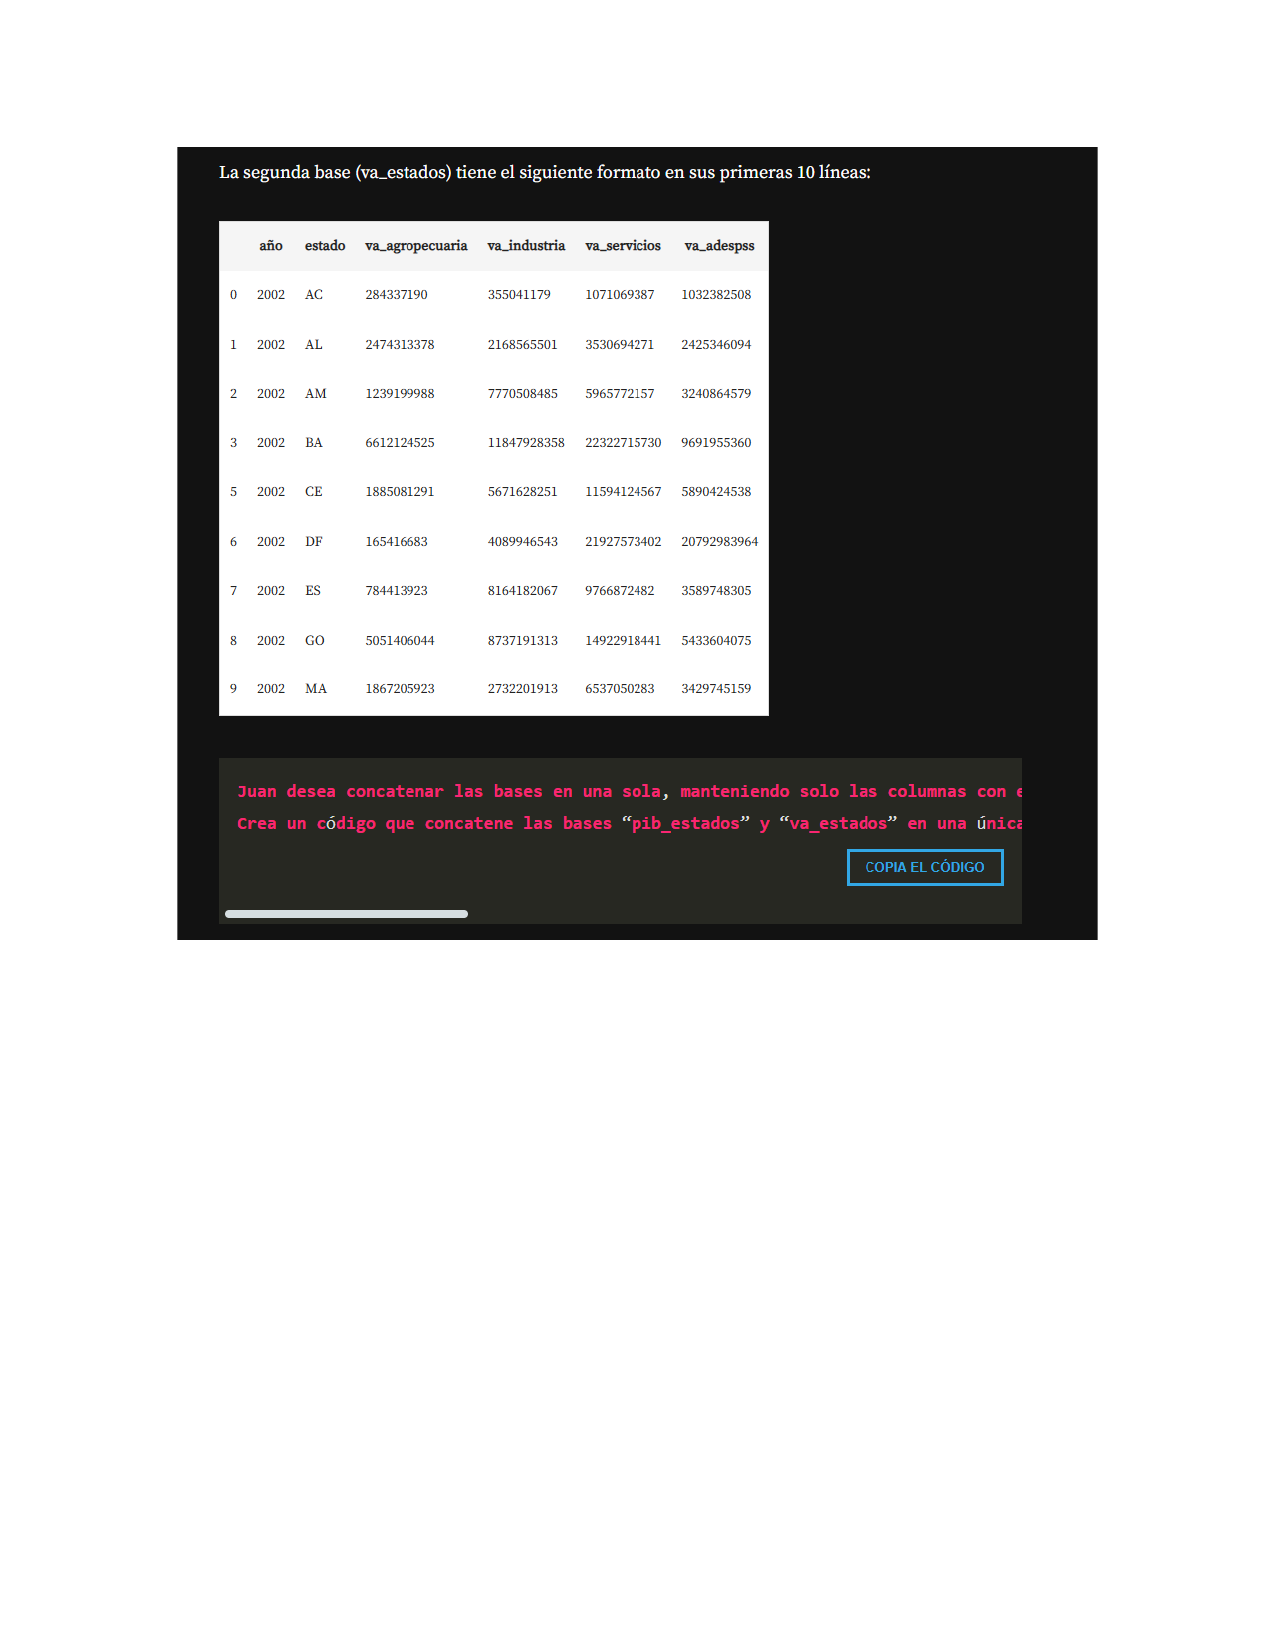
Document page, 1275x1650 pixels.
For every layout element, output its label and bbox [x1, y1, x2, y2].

picture [177, 147, 1098, 940]
